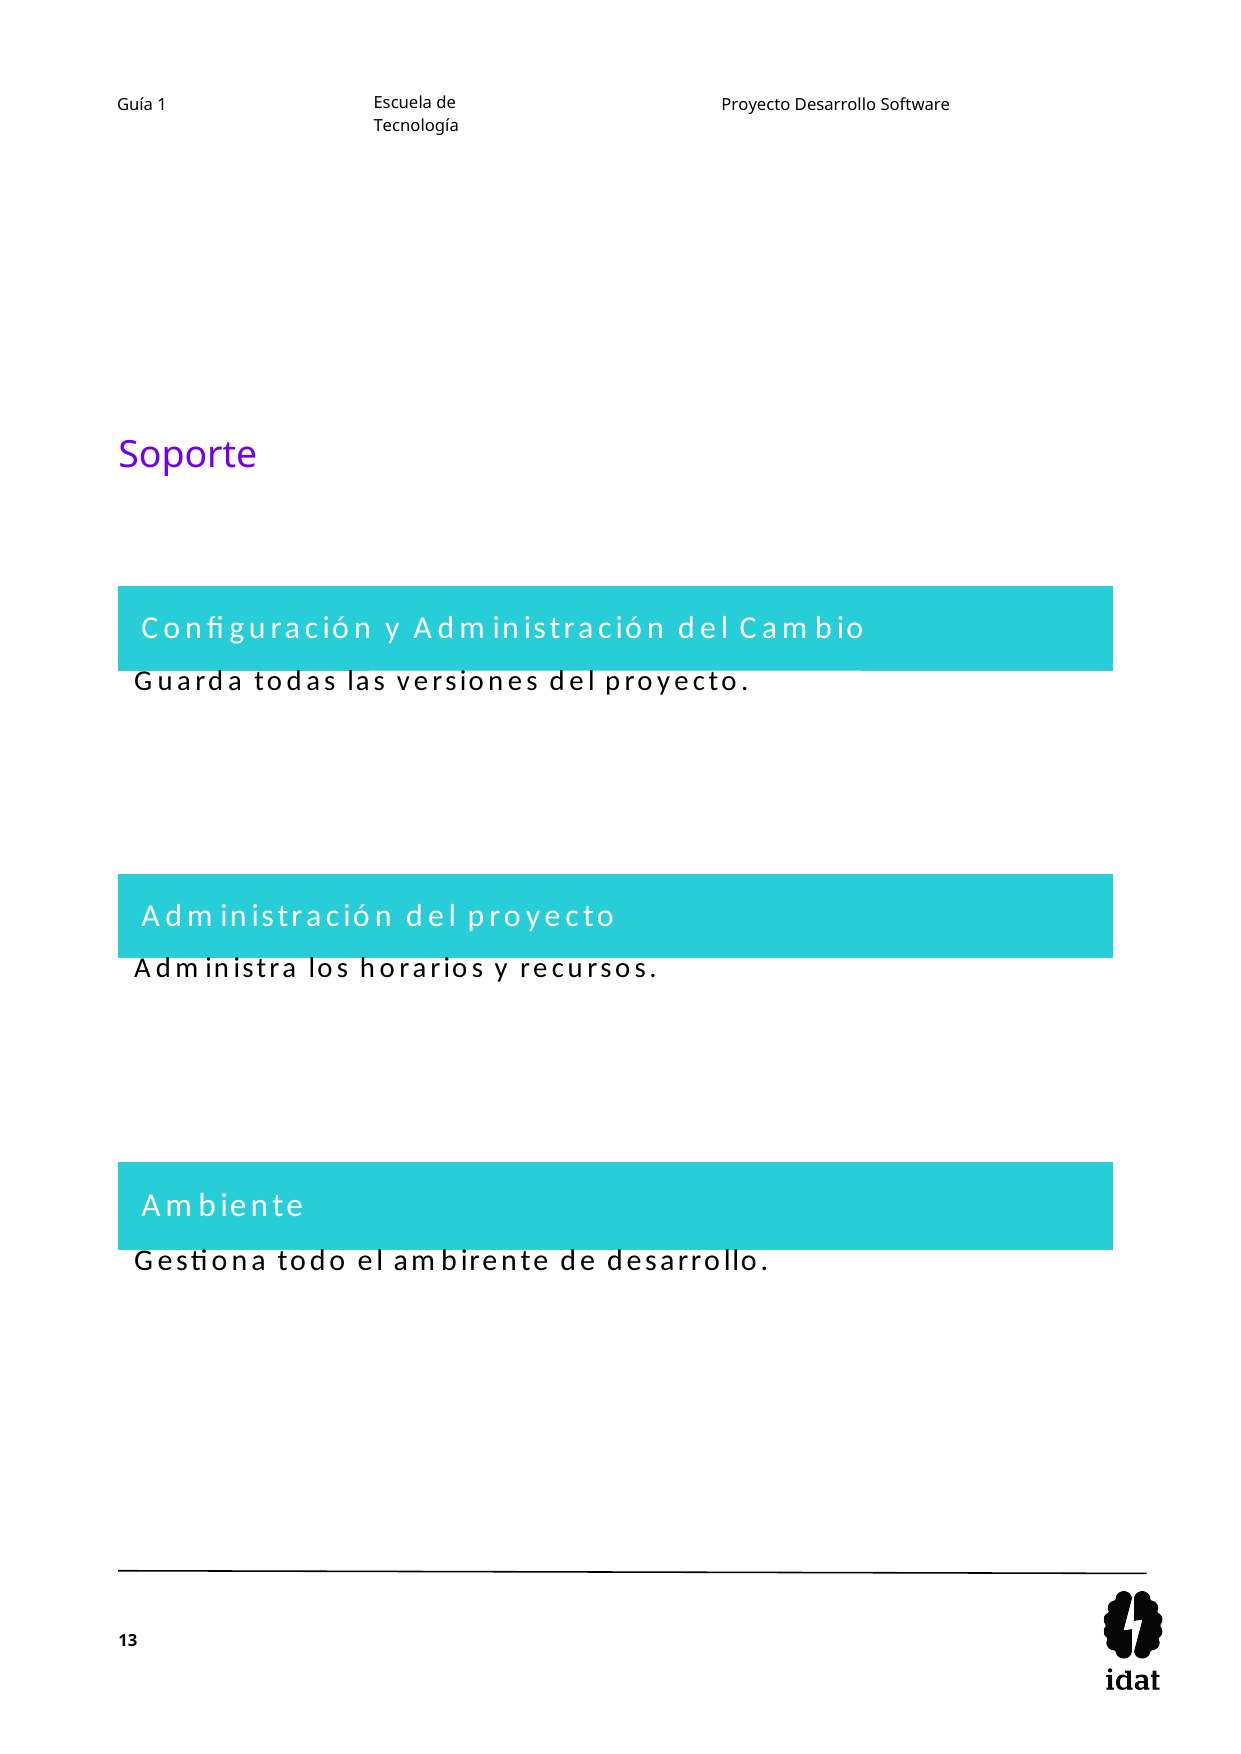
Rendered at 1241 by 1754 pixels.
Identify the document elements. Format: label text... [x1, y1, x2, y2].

picture [1103, 1591, 1163, 1690]
text Soporte [118, 427, 1122, 478]
